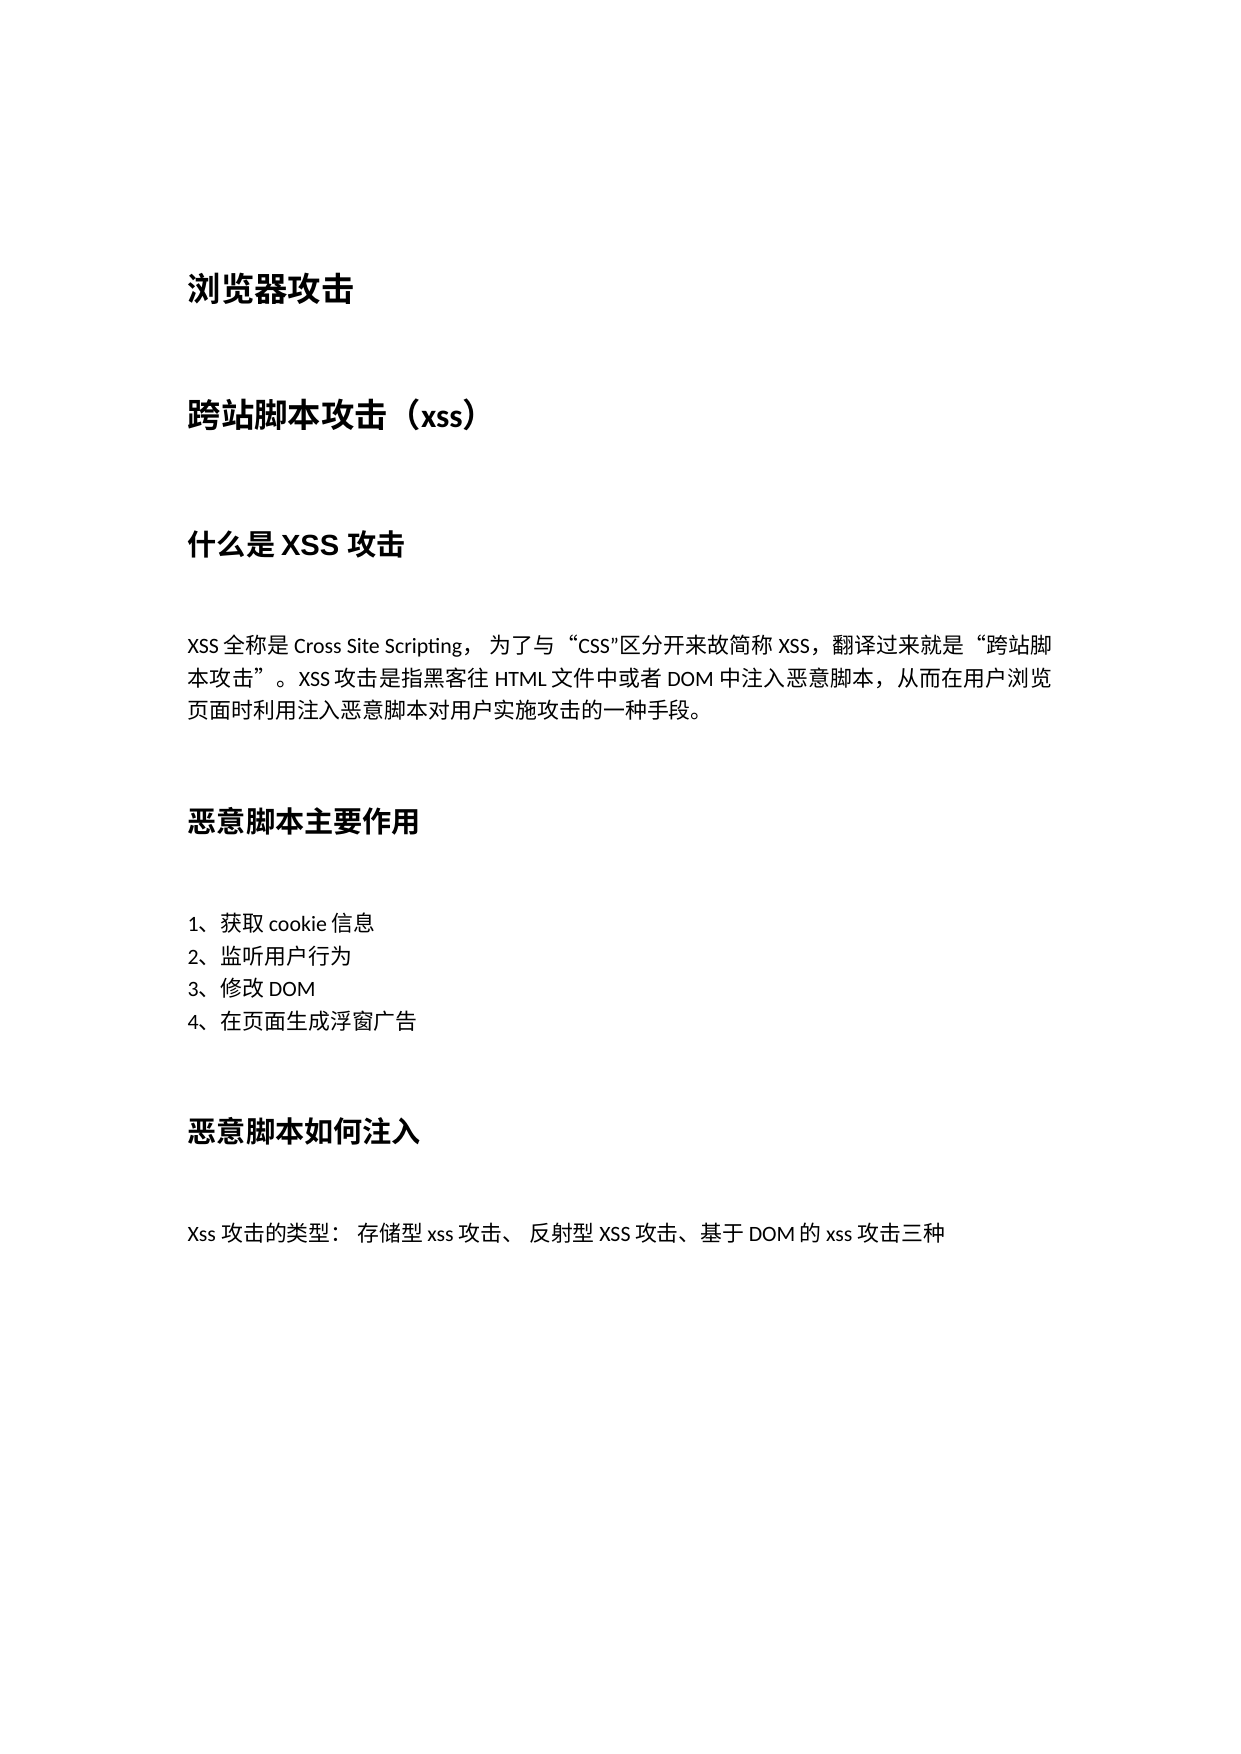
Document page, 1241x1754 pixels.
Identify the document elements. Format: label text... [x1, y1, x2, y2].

subtitle 什么是XSS 攻击 [187, 510, 1053, 575]
list 修改DOM [187, 971, 1053, 1003]
subtitle 浏览器攻击 [187, 254, 1053, 319]
list 在页面生成浮窗广告 [187, 1003, 1053, 1036]
text XSS全称是Cross Site Scripting， 为了与“CSS”区分开来故简称XSS，翻译过来就是“跨站脚本攻击”。XSS攻击是指黑客往HTML文件中或者DOM 中注入恶意脚本，从而在用户浏览页面时利用注入恶意脚本对用户实施攻击的一种手段。 [187, 628, 1053, 726]
subtitle 恶意脚本主要作用 [187, 787, 1053, 852]
subtitle 跨站脚本攻击（xss） [187, 381, 1053, 446]
text Xss 攻击的类型： 存储型xss 攻击、 反射型XSS攻击、基于DOM的xss 攻击三种 [187, 1216, 1053, 1248]
list 获取cookie信息 [187, 906, 1053, 938]
list 监听用户行为 [187, 938, 1053, 971]
subtitle 恶意脚本如何注入 [187, 1097, 1053, 1162]
